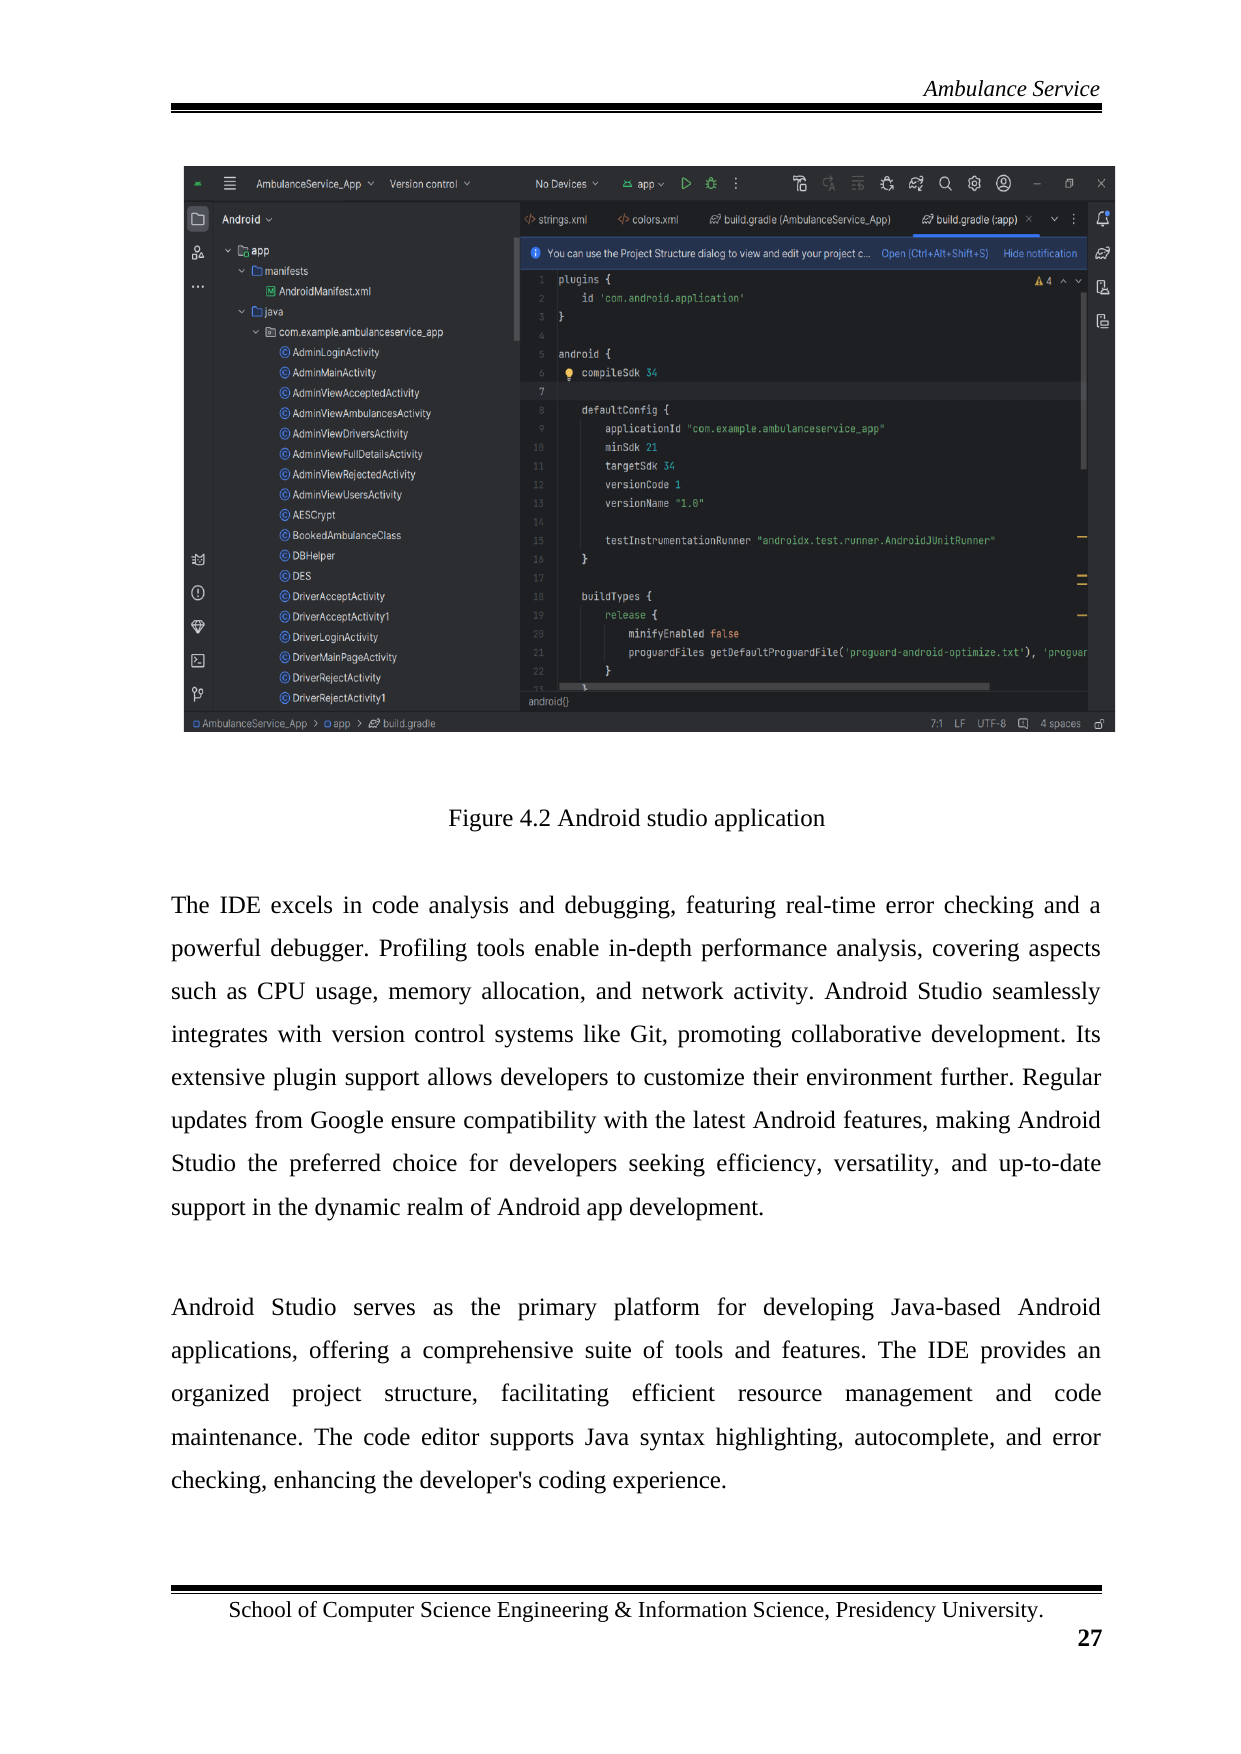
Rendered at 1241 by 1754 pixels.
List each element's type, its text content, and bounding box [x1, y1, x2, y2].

text The IDE excels in code analysis and debugging, featuring real-time error checking and a powerful debugger. Profiling tools enable in-depth performance analysis, covering aspects such as CPU usage, memory allocation, and network activity. Android Studio seamlessly integrates with version control systems like Git, promoting collaborative development. Its extensive plugin support allows developers to customize their environment further. Regular updates from Google ensure compatibility with the latest Android features, making Android Studio the preferred choice for developers seeking efficiency, versatility, and up-to-date support in the dynamic realm of Android app development. [171, 890, 1102, 1220]
text Android Studio serves as the primary platform for developing Java-based Android applications, offering a comprehensive suite of tools and features. The IDE provides an organized project structure, facilitating efficient resource management and code maintenance. The code editor supports Java syntax highlighting, autocomplete, and error checking, enhancing the developer's coding experience. [171, 1292, 1102, 1493]
picture [183, 166, 1116, 732]
text Figure 4.2 Android studio application [171, 803, 1102, 832]
